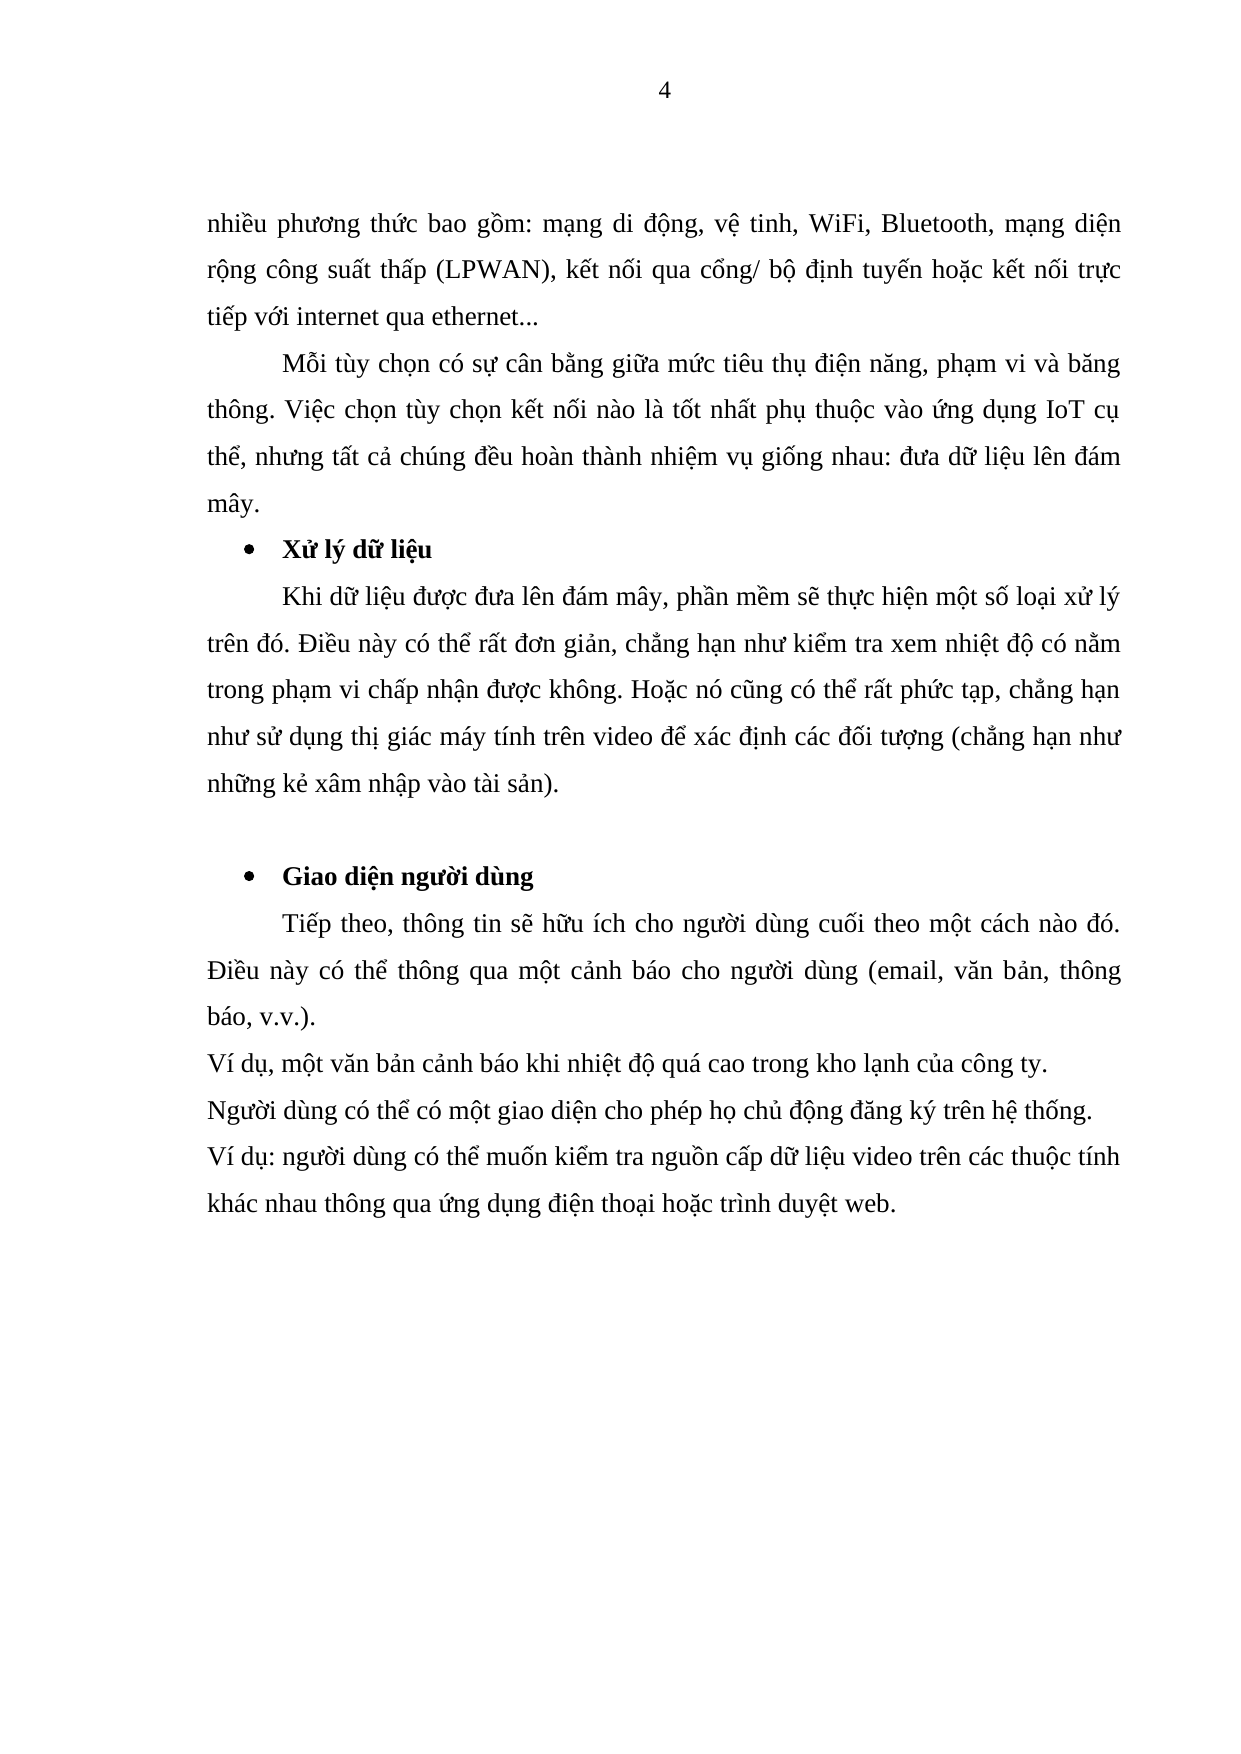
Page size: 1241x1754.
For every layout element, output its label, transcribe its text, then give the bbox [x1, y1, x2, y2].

text Khi dữ liệu được đưa lên đám mây, phần mềm sẽ thực hiện một số loại xử lý trên đó. Điều này có thể rất đơn giản, chẳng hạn như kiểm tra xem nhiệt độ có nằm trong phạm vi chấp nhận được không. Hoặc nó cũng có thể rất phức tạp, chẳng hạn như sử dụng thị giác máy tính trên video để xác định các đối tượng (chẳng hạn như những kẻ xâm nhập vào tài sản). [207, 580, 1122, 798]
text Tiếp theo, thông tin sẽ hữu ích cho người dùng cuối theo một cách nào đó. Điều này có thể thông qua một cảnh báo cho người dùng (email, văn bản, thông báo, v.v.). [207, 907, 1122, 1032]
text Ví dụ: người dùng có thể muốn kiểm tra nguồn cấp dữ liệu video trên các thuộc tính khác nhau thông qua ứng dụng điện thoại hoặc trình duyệt web. [207, 1141, 1122, 1218]
list Xử lý dữ liệu [244, 533, 1122, 565]
text Ví dụ, một văn bản cảnh báo khi nhiệt độ quá cao trong kho lạnh của công ty. [207, 1047, 1122, 1078]
text Người dùng có thể có một giao diện cho phép họ chủ động đăng ký trên hệ thống. [207, 1094, 1122, 1125]
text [207, 207, 1122, 331]
list Giao diện người dùng [244, 860, 1122, 892]
text Mỗi tùy chọn có sự cân bằng giữa mức tiêu thụ điện năng, phạm vi và băng thông. Việc chọn tùy chọn kết nối nào là tốt nhất phụ thuộc vào ứng dụng IoT cụ thể, nhưng tất cả chúng đều hoàn thành nhiệm vụ giống nhau: đưa dữ liệu lên đám mây. [207, 347, 1122, 518]
